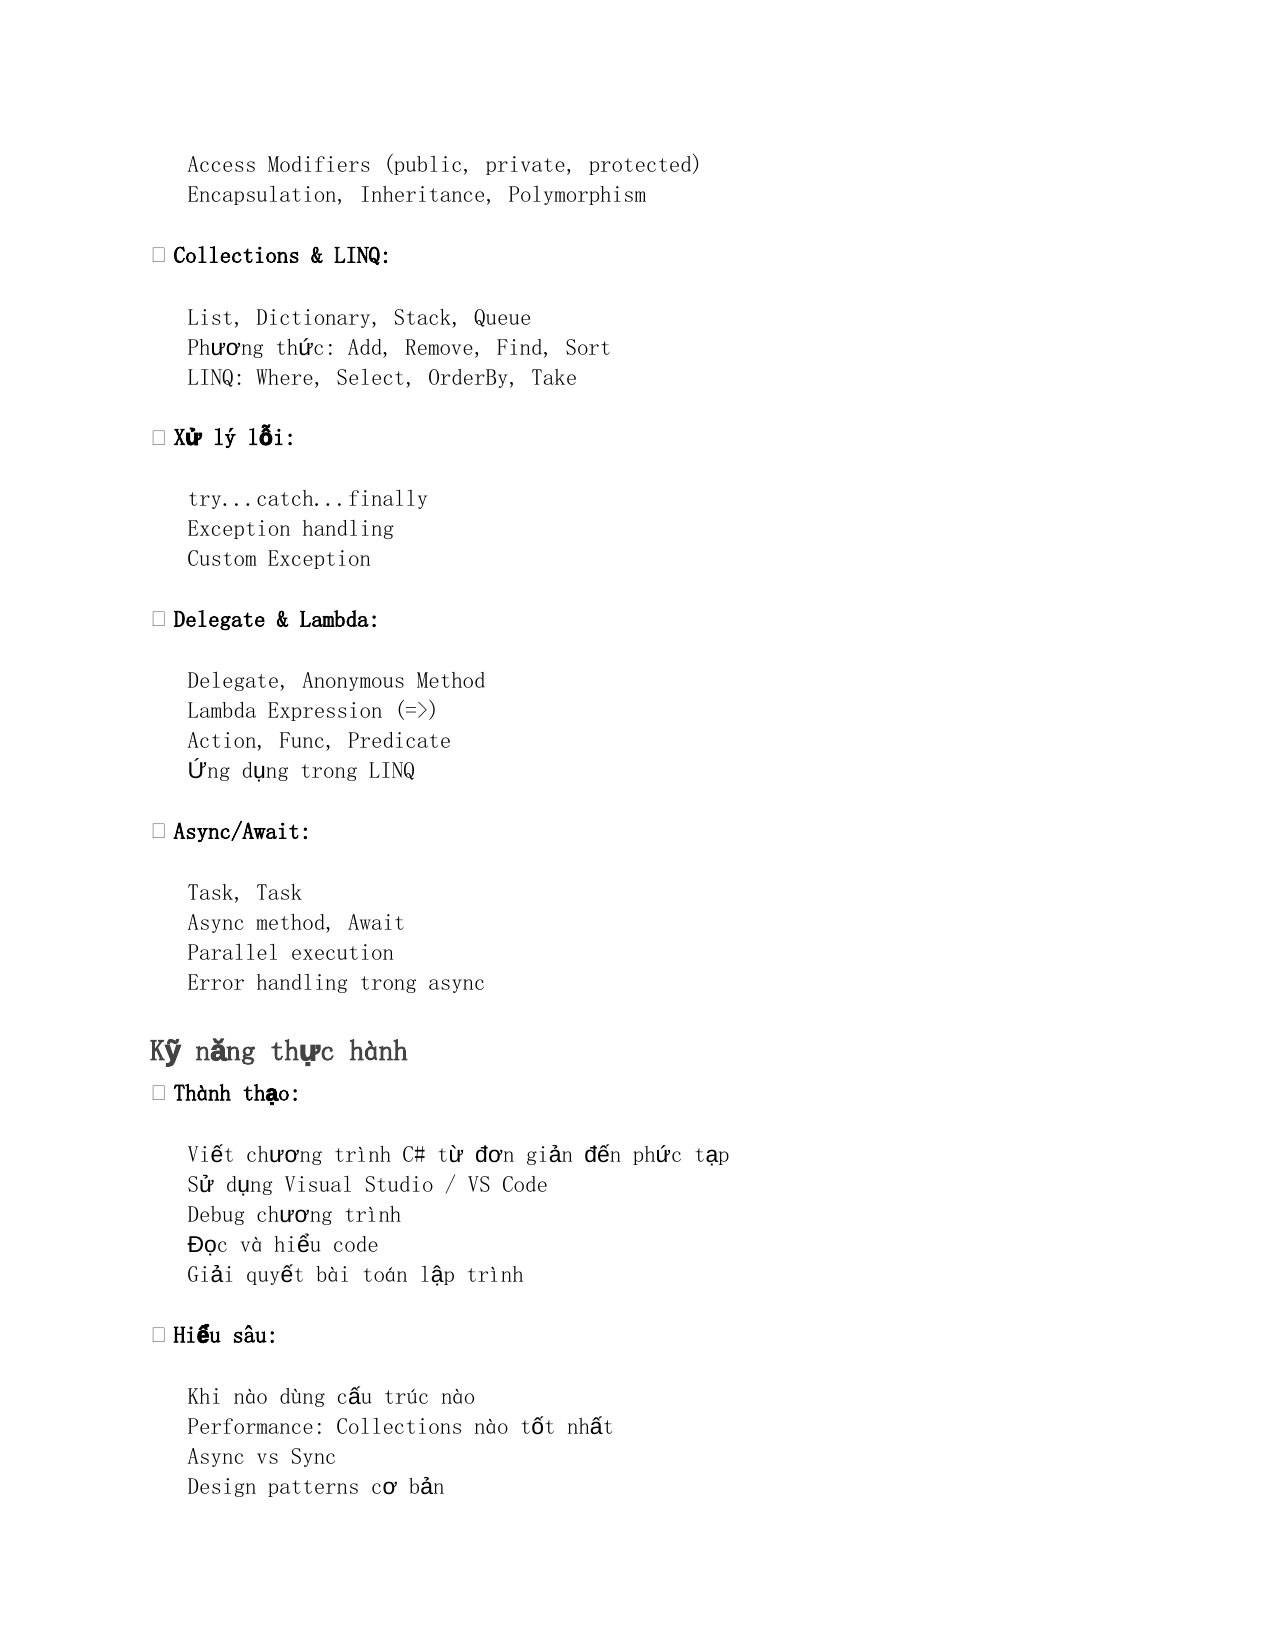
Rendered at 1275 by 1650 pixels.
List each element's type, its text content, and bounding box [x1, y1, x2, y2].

list Phương thức: Add, Remove, Find, Sort [187, 332, 1125, 358]
list Encapsulation, Inheritance, Polymorphism [187, 180, 1125, 206]
list Đọc và hiểu code [187, 1230, 1125, 1256]
list Action, Func, Predicate [187, 726, 1125, 752]
subtitle Kỹ năng thực hành [150, 1031, 1125, 1064]
text ✅ Hiểu sâu: [150, 1320, 1125, 1347]
list List, Dictionary, Stack, Queue [187, 302, 1125, 328]
list Viết chương trình C# từ đơn giản đến phức tạp [187, 1140, 1125, 1166]
list Lambda Expression (=>) [187, 696, 1125, 722]
list Performance: Collections nào tốt nhất [187, 1412, 1125, 1438]
list Task, Task [187, 878, 1125, 904]
text ✅ Thành thạo: [150, 1078, 1125, 1106]
text ✅ Delegate & Lambda: [150, 604, 1125, 632]
list Async method, Await [187, 908, 1125, 934]
list try...catch...finally [187, 484, 1125, 510]
list Async vs Sync [187, 1442, 1125, 1468]
text ✅ Async/Await: [150, 816, 1125, 844]
list Design patterns cơ bản [187, 1472, 1125, 1498]
list Delegate, Anonymous Method [187, 666, 1125, 692]
list Sử dụng Visual Studio / VS Code [187, 1170, 1125, 1196]
list Access Modifiers (public, private, protected) [187, 150, 1125, 176]
list Error handling trong async [187, 968, 1125, 994]
list Ứng dụng trong LINQ [187, 756, 1125, 782]
list LINQ: Where, Select, OrderBy, Take [187, 362, 1125, 388]
list Khi nào dùng cấu trúc nào [187, 1382, 1125, 1408]
list Parallel execution [187, 938, 1125, 964]
list Custom Exception [187, 544, 1125, 570]
text ✅ Collections & LINQ: [150, 240, 1125, 268]
text ✅ Xử lý lỗi: [150, 422, 1125, 450]
list Exception handling [187, 514, 1125, 540]
list Giải quyết bài toán lập trình [187, 1260, 1125, 1286]
list Debug chương trình [187, 1200, 1125, 1226]
